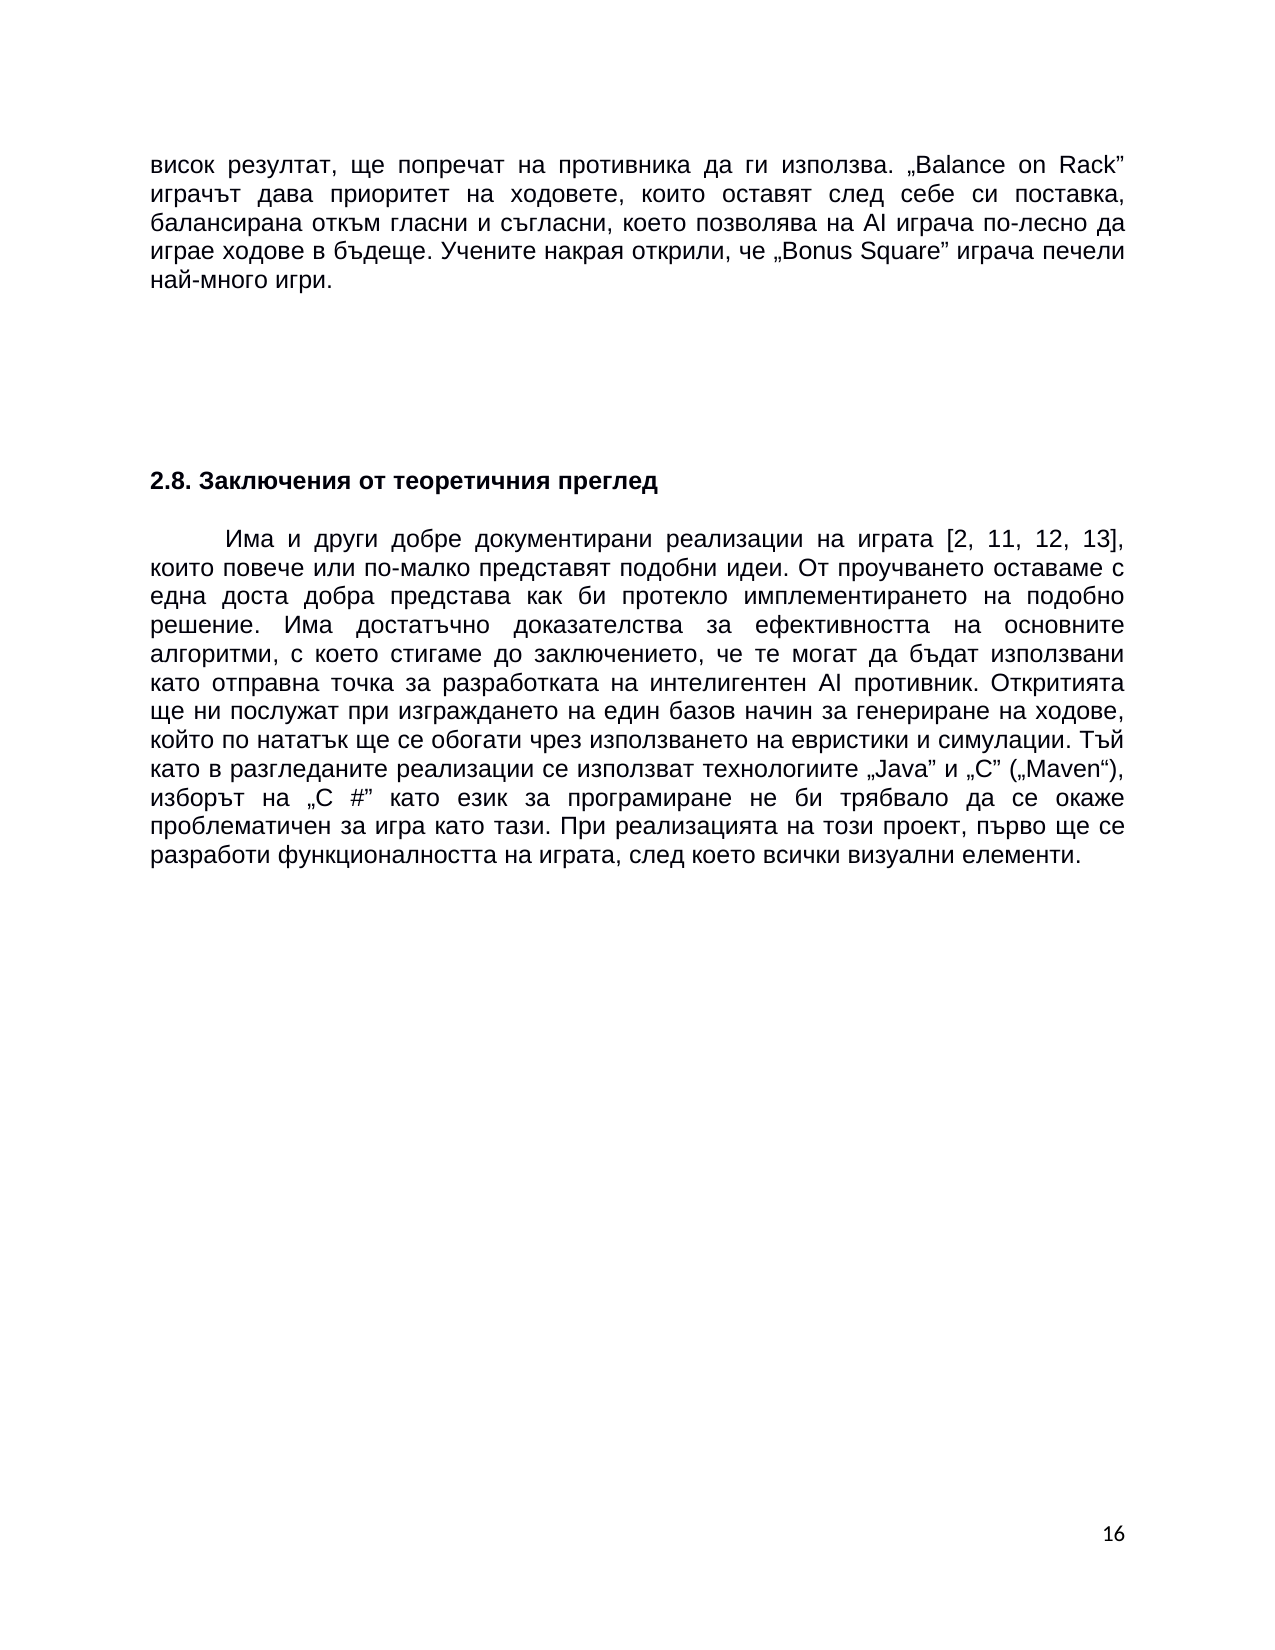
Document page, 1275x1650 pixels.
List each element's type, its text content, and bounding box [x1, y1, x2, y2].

text Има и други добре документирани реализации на играта [2, 11, 12, 13], които повече или по-малко представят подобни идеи. От проучването оставаме с една доста добра представа как би протекло имплементирането на подобно решение. Има достатъчно доказателства за ефективността на основните алгоритми, с което стигаме до заключението, че те могат да бъдат използвани като отправна точка за разработката на интелигентен AI противник. Откритията ще ни послужат при изграждането на един базов начин за генериране на ходове, който по нататък ще се обогати чрез използването на евристики и симулации. Тъй като в разгледаните реализации се използват технологиите „Java” и „C” („Maven“), изборът на „C #” като език за програмиране не би трябвало да се окаже проблематичен за игра като тази. При реализацията на този проект, първо ще се разработи функционалността на играта, след което всички визуални елементи. [150, 524, 1125, 869]
text 2.8. Заключения от теоретичния преглед [150, 466, 1125, 495]
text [150, 150, 1125, 294]
